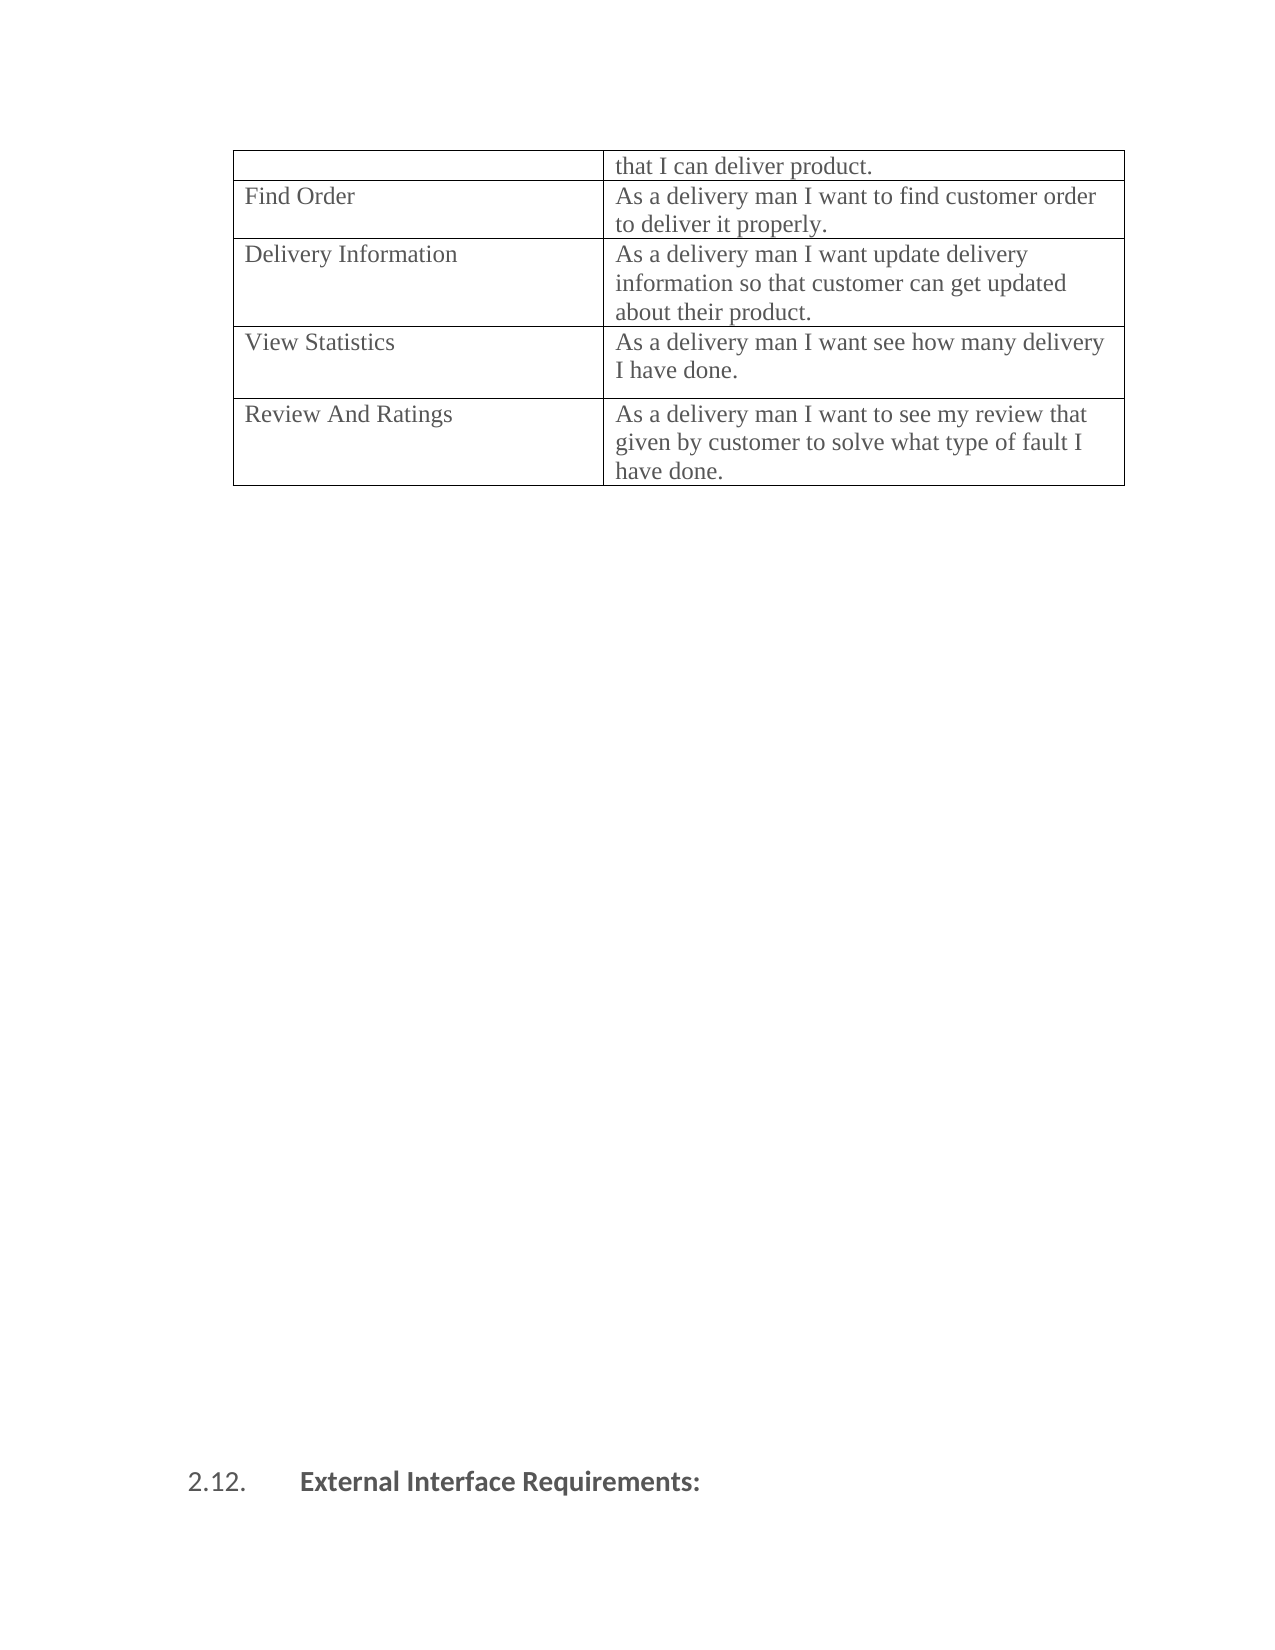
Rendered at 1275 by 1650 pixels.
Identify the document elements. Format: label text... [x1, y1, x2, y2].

table_cell As a delivery man I want update delivery information so that customer can get updated about their product. [604, 239, 1124, 326]
table_cell Review And Ratings [234, 399, 603, 485]
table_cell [604, 151, 1124, 180]
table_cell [234, 151, 603, 180]
table_cell As a delivery man I want to see my review that given by customer to solve what type of fault I have done. [604, 399, 1124, 485]
list External Interface Requirements: [187, 1463, 1125, 1499]
table_cell As a delivery man I want see how many delivery I have done. [604, 327, 1124, 398]
table_cell As a delivery man I want to find customer order to deliver it properly. [604, 181, 1124, 238]
table_cell View Statistics [234, 327, 603, 398]
table_cell Find Order [234, 181, 603, 238]
table_cell Delivery Information [234, 239, 603, 326]
